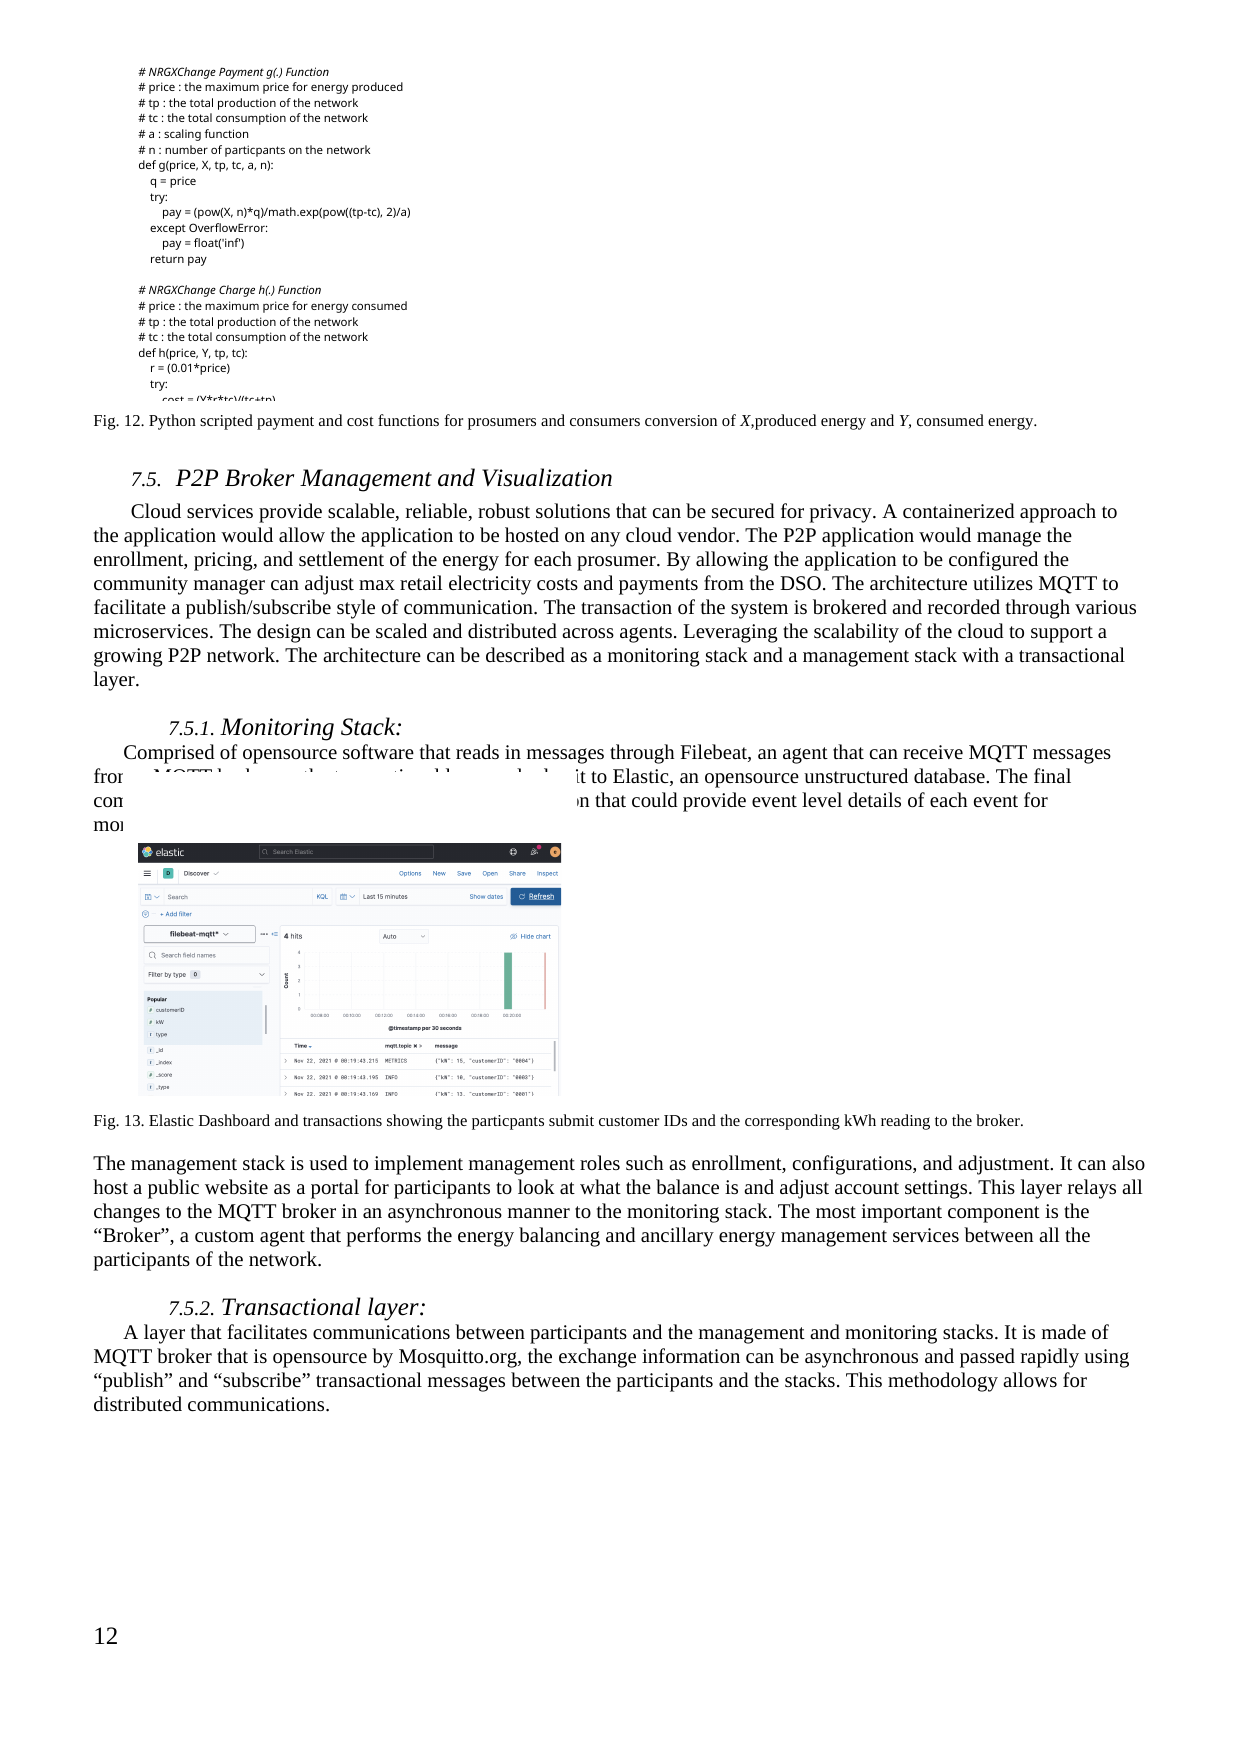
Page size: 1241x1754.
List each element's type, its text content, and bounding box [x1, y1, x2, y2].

subtitle P2P Broker Management and Visualization [131, 463, 1147, 492]
text Comprised of opensource software that reads in messages through Filebeat, an agent that can receive MQTT messages from a MQTT broker on the transactional layer and relay it to Elastic, an opensource unstructured database. The final component is Kibana, a dashboard visualization application that could provide event level details of each event for monitoring. [93, 740, 1147, 836]
text Python scripted payment and cost functions for prosumers and consumers conversion of X,produced energy and Y, consumed energy. [93, 411, 1147, 430]
text The management stack is used to implement management roles such as enrollment, configurations, and adjustment. It can also host a public website as a portal for participants to look at what the balance is and adjust account settings. This layer relays all changes to the MQTT broker in an asynchronous manner to the monitoring stack. The most important component is the “Broker”, a custom agent that performs the energy balancing and ancillary energy management services between all the participants of the network. [93, 1151, 1147, 1271]
subtitle Transactional layer: [168, 1295, 1147, 1320]
text A layer that facilitates communications between participants and the management and monitoring stacks. It is made of MQTT broker that is opensource by Mosquitto.org, the exchange information can be asynchronous and passed rapidly using “publish” and “subscribe” transactional messages between the participants and the stacks. This methodology allows for distributed communications. [93, 1320, 1147, 1416]
text Cloud services provide scalable, reliable, robust solutions that can be secured for privacy. A containerized approach to the application would allow the application to be hosted on any cloud vendor. The P2P application would manage the enrollment, pricing, and settlement of the energy for each prosumer. By allowing the application to be configured the community manager can adjust max retail electricity costs and payments from the DSO. The architecture utilizes MQTT to facilitate a publish/subscribe style of communication. The transaction of the system is brokered and recorded through various microservices. The design can be scaled and distributed across agents. Leveraging the scalability of the cloud to support a growing P2P network. The architecture can be described as a monitoring stack and a management stack with a transactional layer. [93, 498, 1147, 691]
subtitle Monitoring Stack: [168, 715, 1147, 740]
picture [138, 843, 562, 1096]
text Elastic Dashboard and transactions showing the particpants submit customer IDs and the corresponding kWh reading to the broker. [93, 1111, 1147, 1130]
